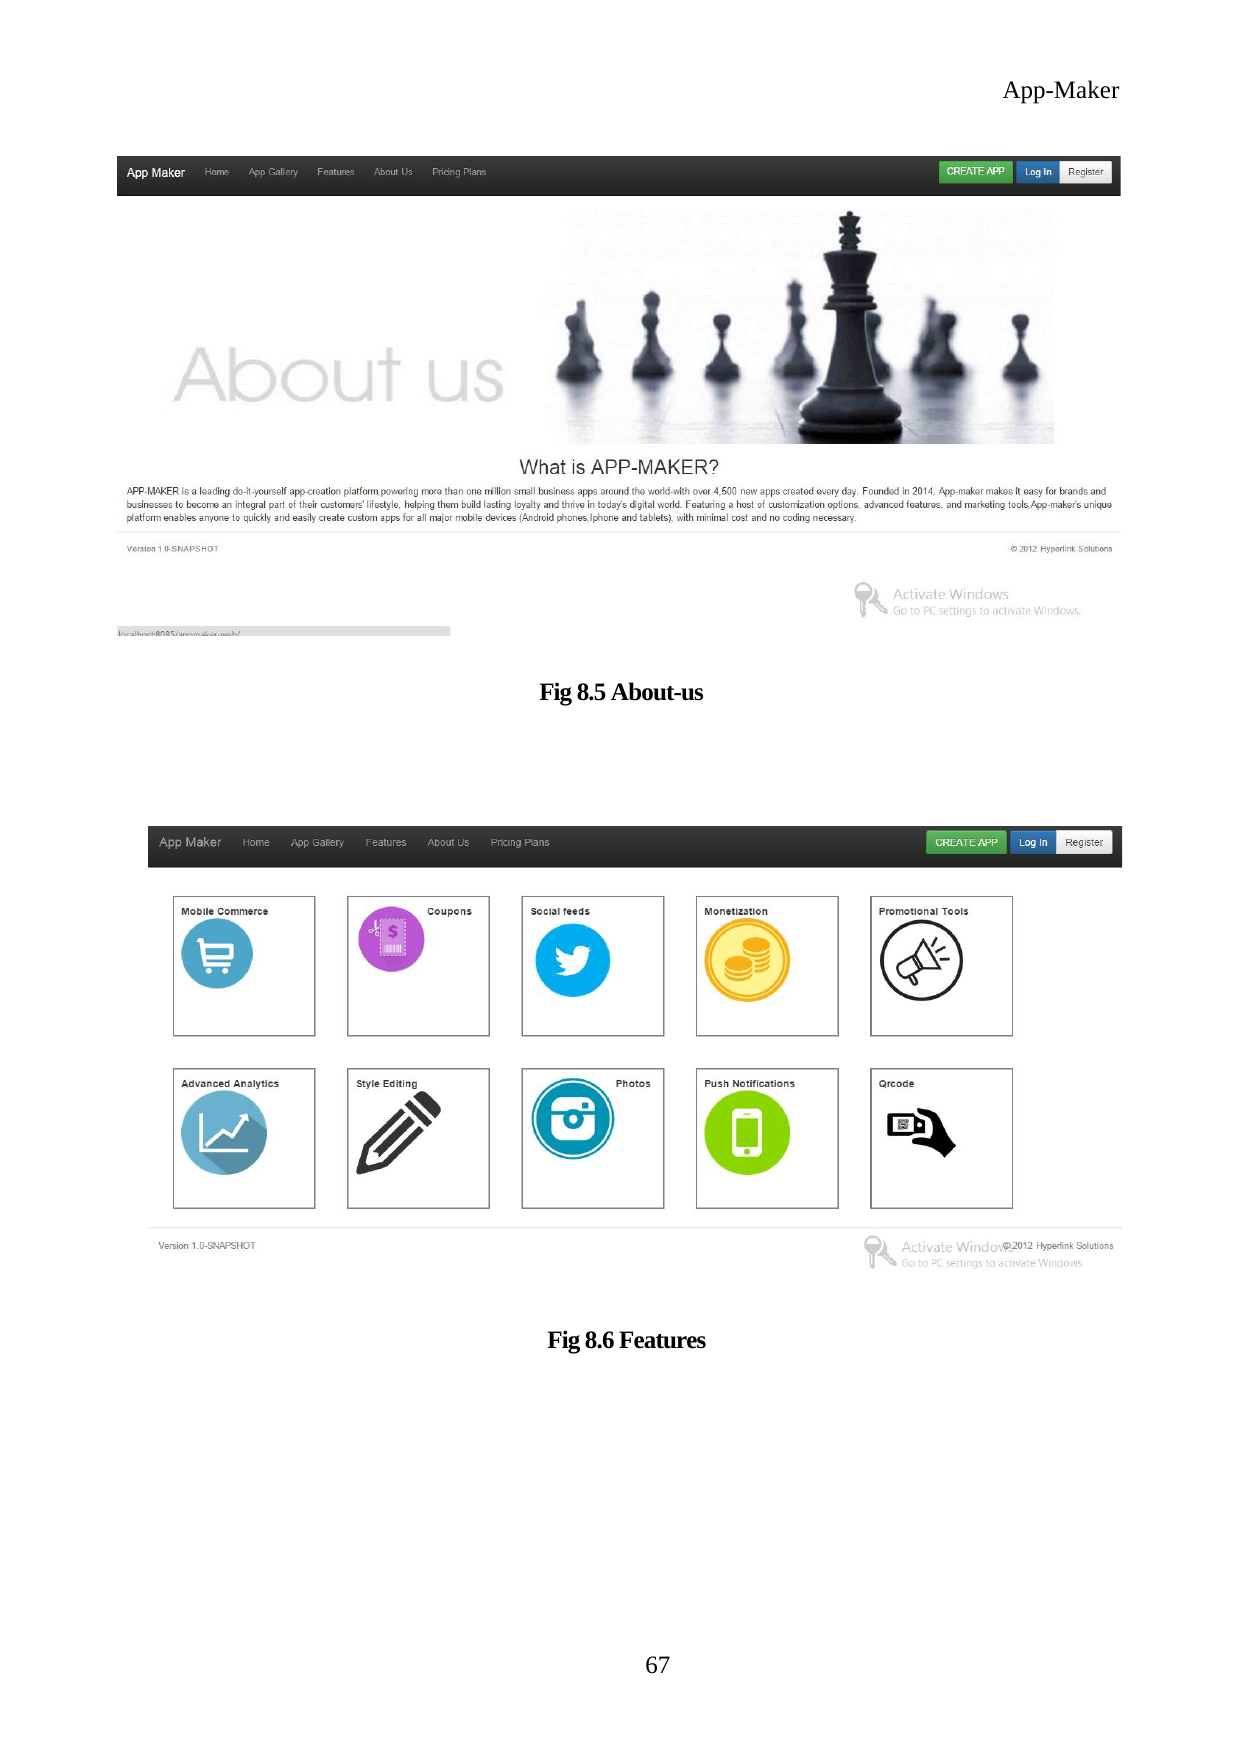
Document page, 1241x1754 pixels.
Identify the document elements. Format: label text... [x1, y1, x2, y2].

picture [148, 826, 1123, 1276]
picture [117, 156, 1121, 636]
text Fig 8.6 Features [75, 1314, 1103, 1357]
text Fig 8.5 About-us [75, 666, 1103, 709]
